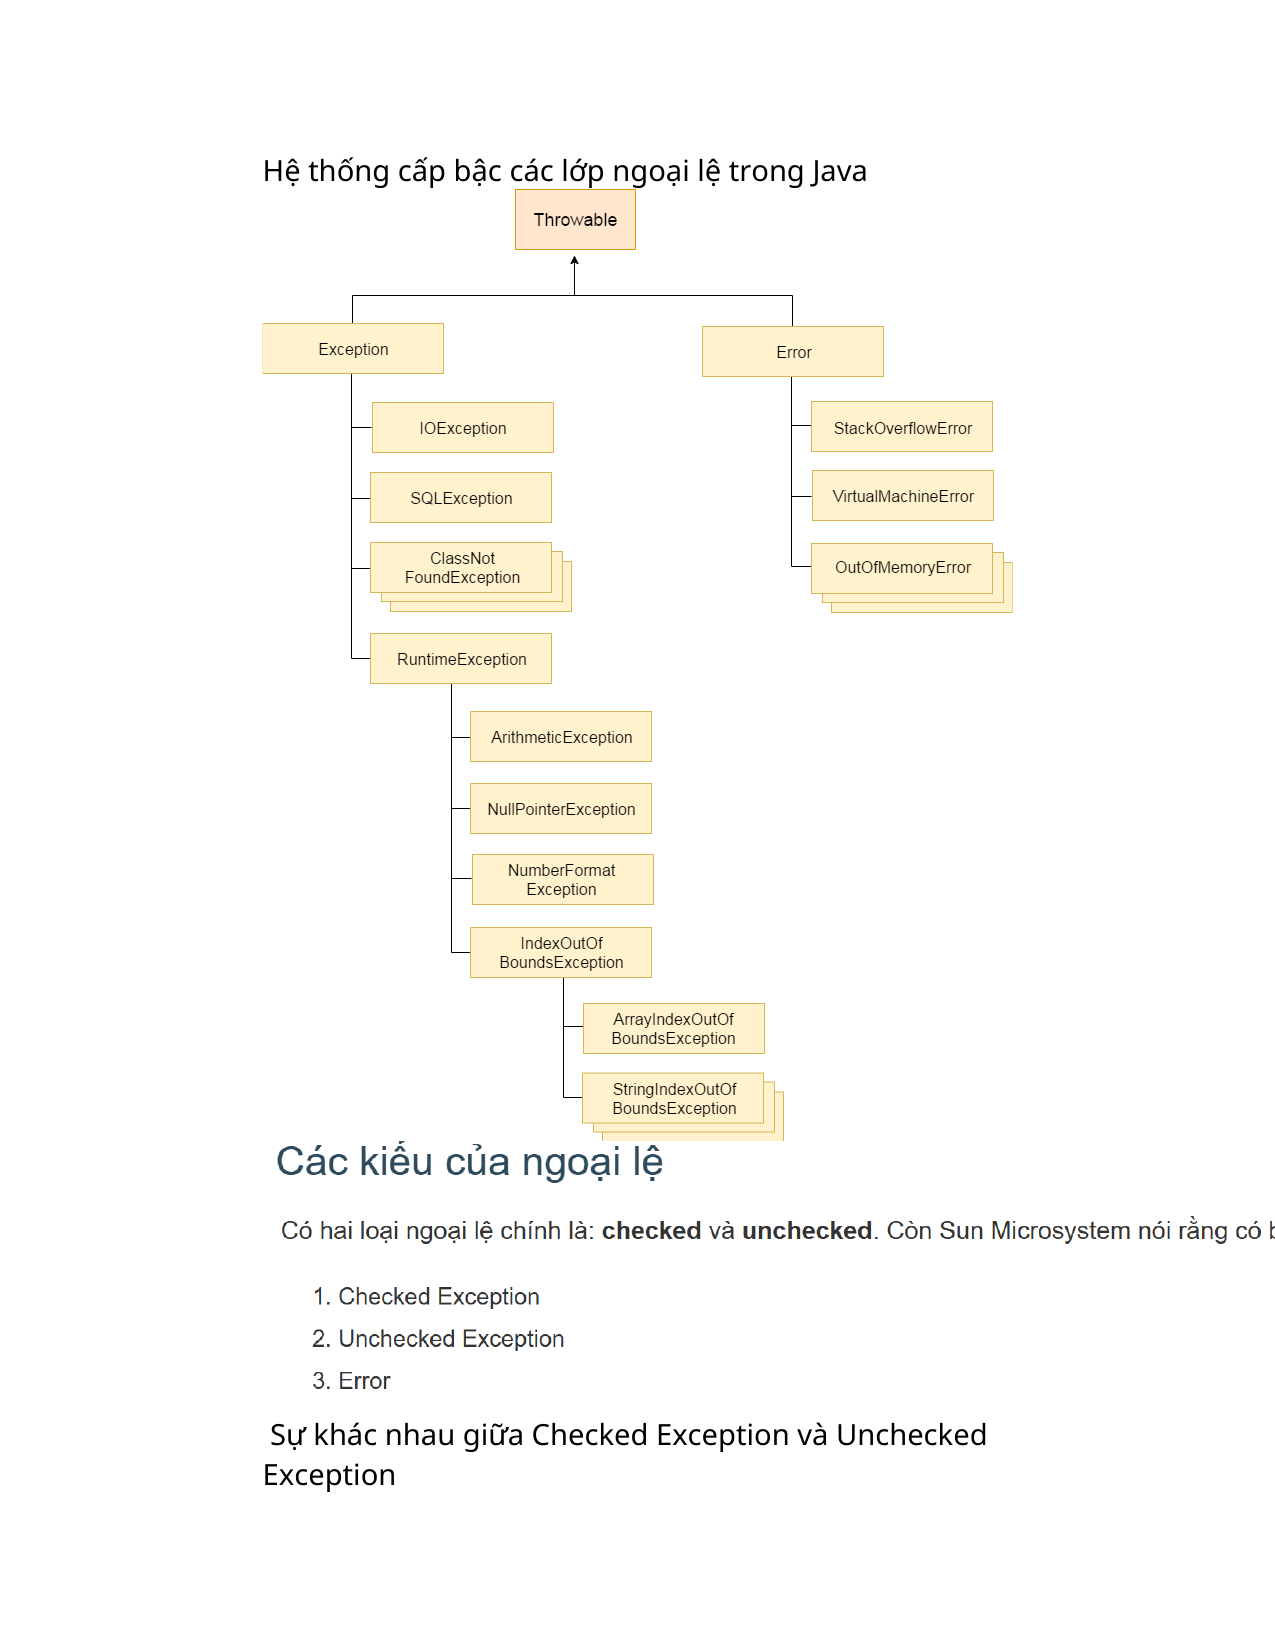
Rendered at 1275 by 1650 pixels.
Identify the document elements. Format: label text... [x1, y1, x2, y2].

text Hệ thống cấp bậc các lớp ngoại lệ trong Java [262, 150, 1125, 190]
picture [262, 189, 1275, 1415]
text Sự khác nhau giữa Checked Exception và Unchecked Exception [262, 1415, 1125, 1494]
